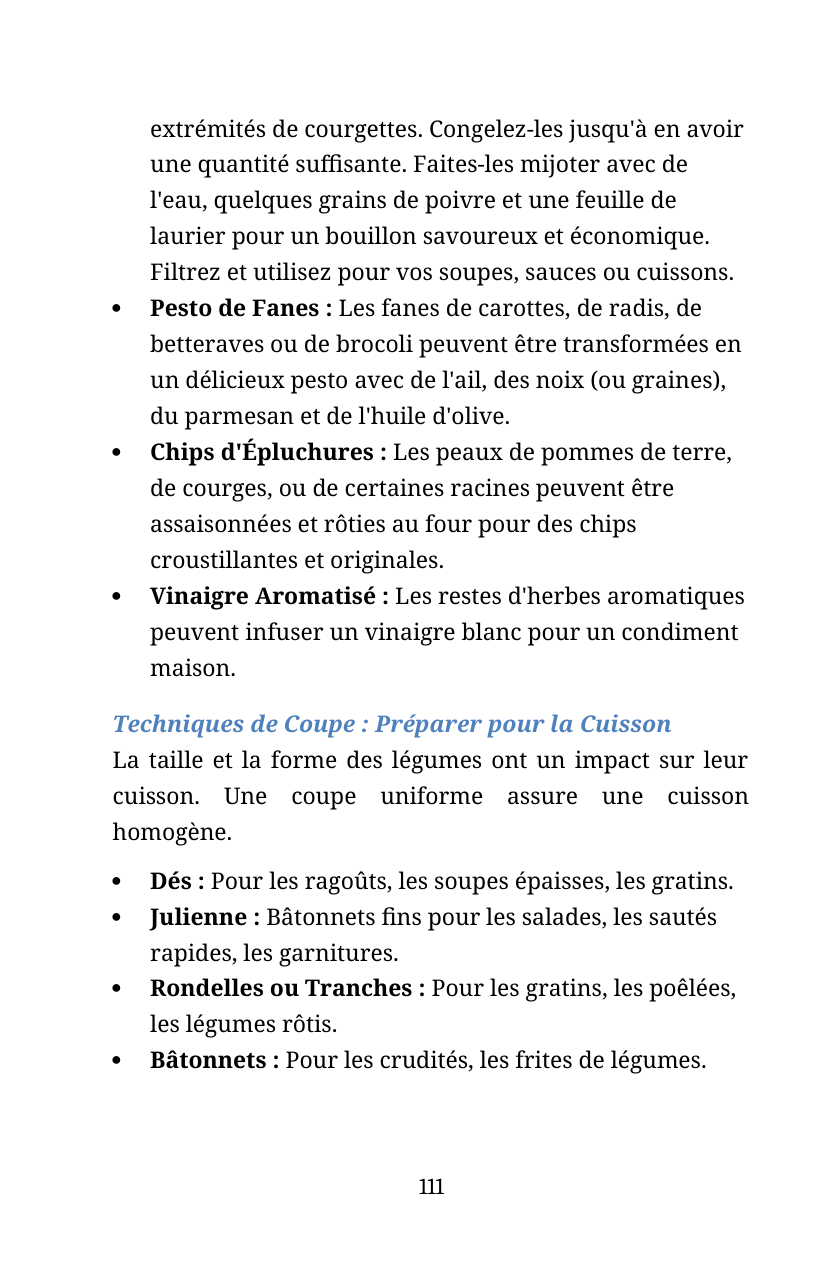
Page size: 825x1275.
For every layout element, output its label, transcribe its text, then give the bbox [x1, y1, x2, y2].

list Chips d'Épluchures : Les peaux de pommes de terre, de courges, ou de certaines racines peuvent être assaisonnées et rôties au four pour des chips croustillantes et originales. [112, 436, 750, 575]
subtitle Techniques de Coupe : Préparer pour la Cuisson [112, 708, 750, 739]
list Julienne : Bâtonnets fins pour les salades, les sautés rapides, les garnitures. [112, 901, 750, 968]
text La taille et la forme des légumes ont un impact sur leur cuisson. Une coupe uniforme assure une cuisson homogène. [112, 744, 750, 847]
list Bâtonnets : Pour les crudités, les frites de légumes. [112, 1044, 750, 1076]
list Vinaigre Aromatisé : Les restes d'herbes aromatiques peuvent infuser un vinaigre blanc pour un condiment maison. [112, 580, 750, 683]
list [112, 112, 750, 287]
list Rondelles ou Tranches : Pour les gratins, les poêlées, les légumes rôtis. [112, 972, 750, 1039]
list Pesto de Fanes : Les fanes de carottes, de radis, de betteraves ou de brocoli peuvent être transformées en un délicieux pesto avec de l'ail, des noix (ou graines), du parmesan et de l'huile d'olive. [112, 292, 750, 431]
list Dés : Pour les ragoûts, les soupes épaisses, les gratins. [112, 864, 750, 896]
